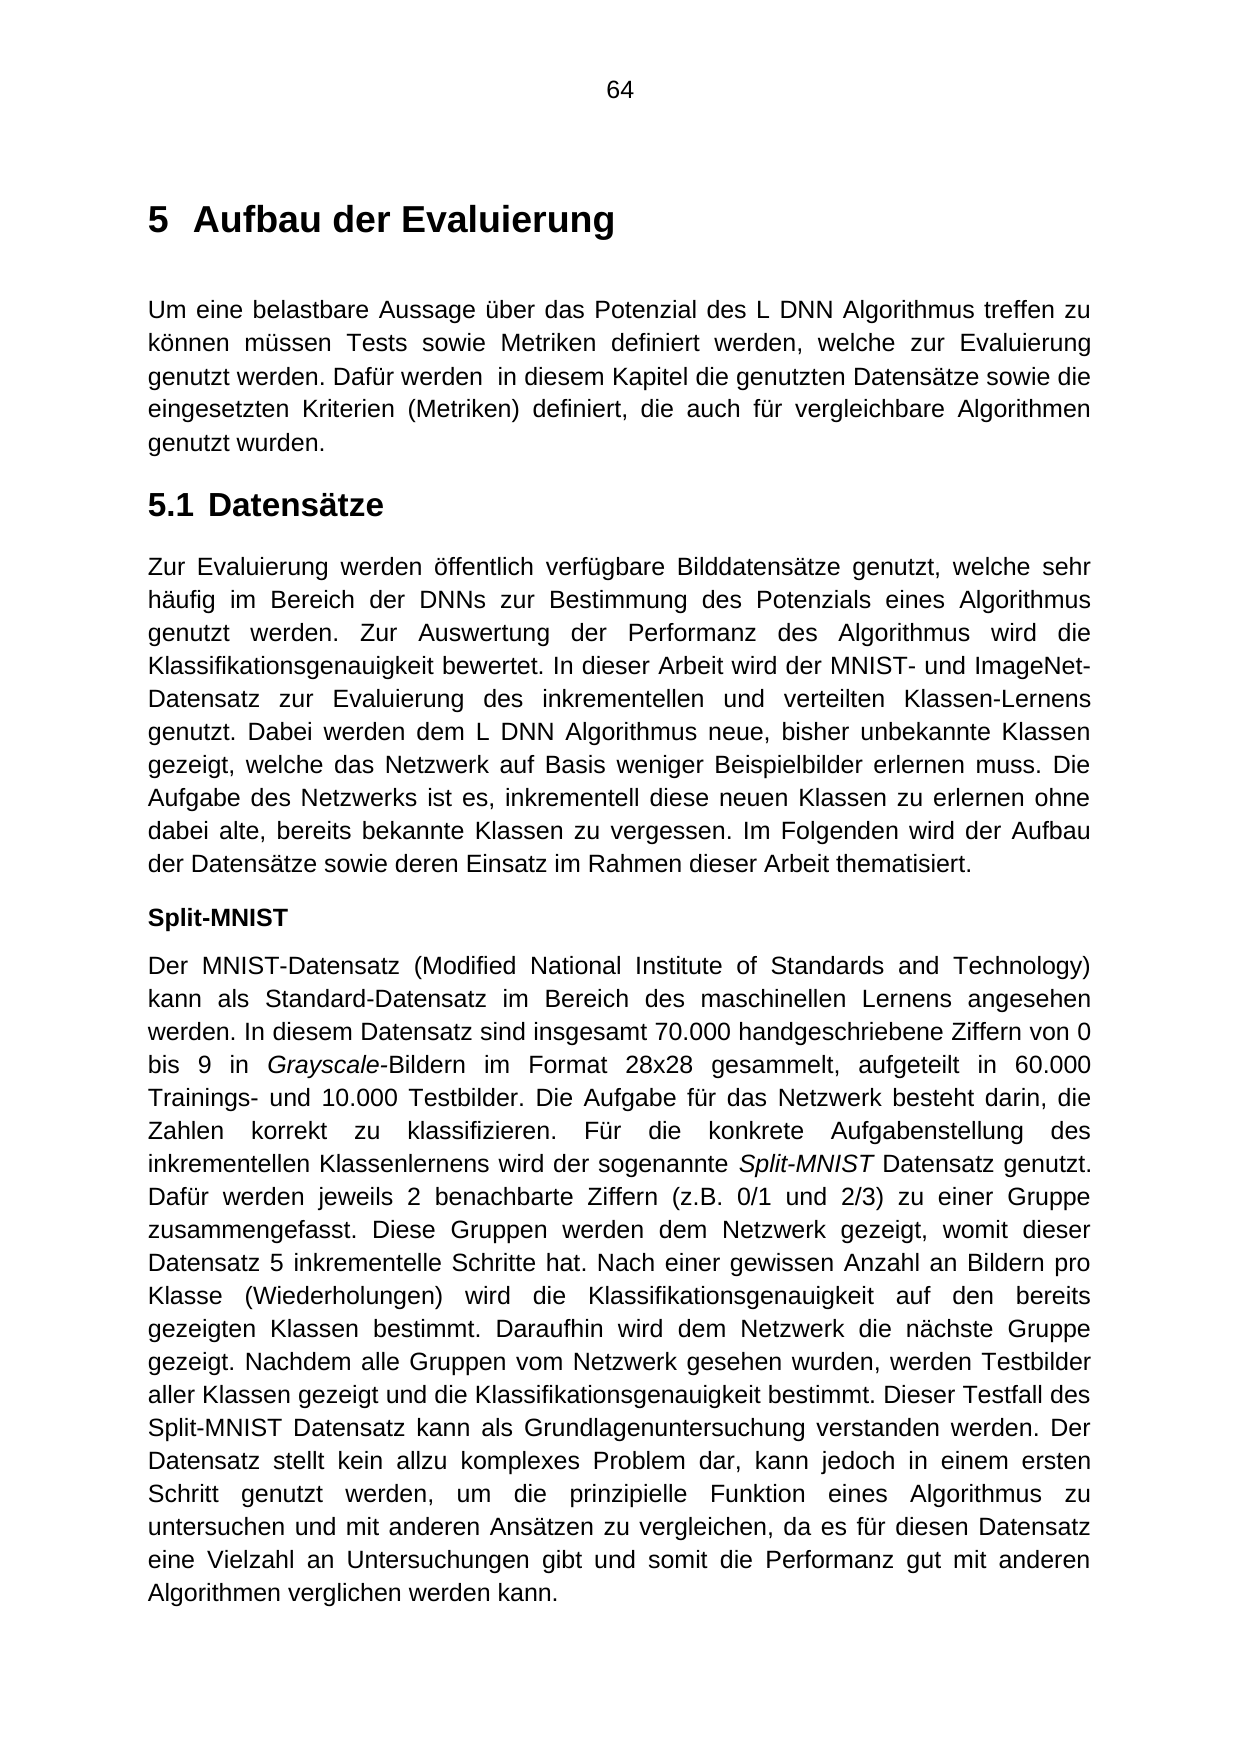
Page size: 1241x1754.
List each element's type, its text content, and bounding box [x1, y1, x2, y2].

subtitle Aufbau der Evaluierung [148, 198, 1092, 241]
text Um eine belastbare Aussage über das Potenzial des L DNN Algorithmus treffen zu können müssen Tests sowie Metriken definiert werden, welche zur Evaluierung genutzt werden. Dafür werden in diesem Kapitel die genutzten Datensätze sowie die eingesetzten Kriterien (Metriken) definiert, die auch für vergleichbare Algorithmen genutzt wurden. [148, 295, 1092, 456]
subtitle Datensätze [148, 486, 1092, 524]
text Der MNIST-Datensatz (Modified National Institute of Standards and Technology) kann als Standard-Datensatz im Bereich des maschinellen Lernens angesehen werden. In diesem Datensatz sind insgesamt 70.000 handgeschriebene Ziffern von 0 bis 9 in Grayscale-Bildern im Format 28x28 gesammelt, aufgeteilt in 60.000 Trainings- und 10.000 Testbilder. Die Aufgabe für das Netzwerk besteht darin, die Zahlen korrekt zu klassifizieren. Für die konkrete Aufgabenstellung des inkrementellen Klassenlernens wird der sogenannte Split-MNIST Datensatz genutzt. Dafür werden jeweils 2 benachbarte Ziffern (z.B. 0/1 und 2/3) zu einer Gruppe zusammengefasst. Diese Gruppen werden dem Netzwerk gezeigt, womit dieser Datensatz 5 inkrementelle Schritte hat. Nach einer gewissen Anzahl an Bildern pro Klasse (Wiederholungen) wird die Klassifikationsgenauigkeit auf den bereits gezeigten Klassen bestimmt. Daraufhin wird dem Netzwerk die nächste Gruppe gezeigt. Nachdem alle Gruppen vom Netzwerk gesehen wurden, werden Testbilder aller Klassen gezeigt und die Klassifikationsgenauigkeit bestimmt. Dieser Testfall des Split-MNIST Datensatz kann als Grundlagenuntersuchung verstanden werden. Der Datensatz stellt kein allzu komplexes Problem dar, kann jedoch in einem ersten Schritt genutzt werden, um die prinzipielle Funktion eines Algorithmus zu untersuchen und mit anderen Ansätzen zu vergleichen, da es für diesen Datensatz eine Vielzahl an Untersuchungen gibt und somit die Performanz gut mit anderen Algorithmen verglichen werden kann. [148, 951, 1092, 1607]
text Split-MNIST [148, 903, 1092, 932]
text Zur Evaluierung werden öffentlich verfügbare Bilddatensätze genutzt, welche sehr häufig im Bereich der DNNs zur Bestimmung des Potenzials eines Algorithmus genutzt werden. Zur Auswertung der Performanz des Algorithmus wird die Klassifikationsgenauigkeit bewertet. In dieser Arbeit wird der MNIST- und ImageNet-Datensatz zur Evaluierung des inkrementellen und verteilten Klassen-Lernens genutzt. Dabei werden dem L DNN Algorithmus neue, bisher unbekannte Klassen gezeigt, welche das Netzwerk auf Basis weniger Beispielbilder erlernen muss. Die Aufgabe des Netzwerks ist es, inkrementell diese neuen Klassen zu erlernen ohne dabei alte, bereits bekannte Klassen zu vergessen. Im Folgenden wird der Aufbau der Datensätze sowie deren Einsatz im Rahmen dieser Arbeit thematisiert. [148, 552, 1092, 878]
